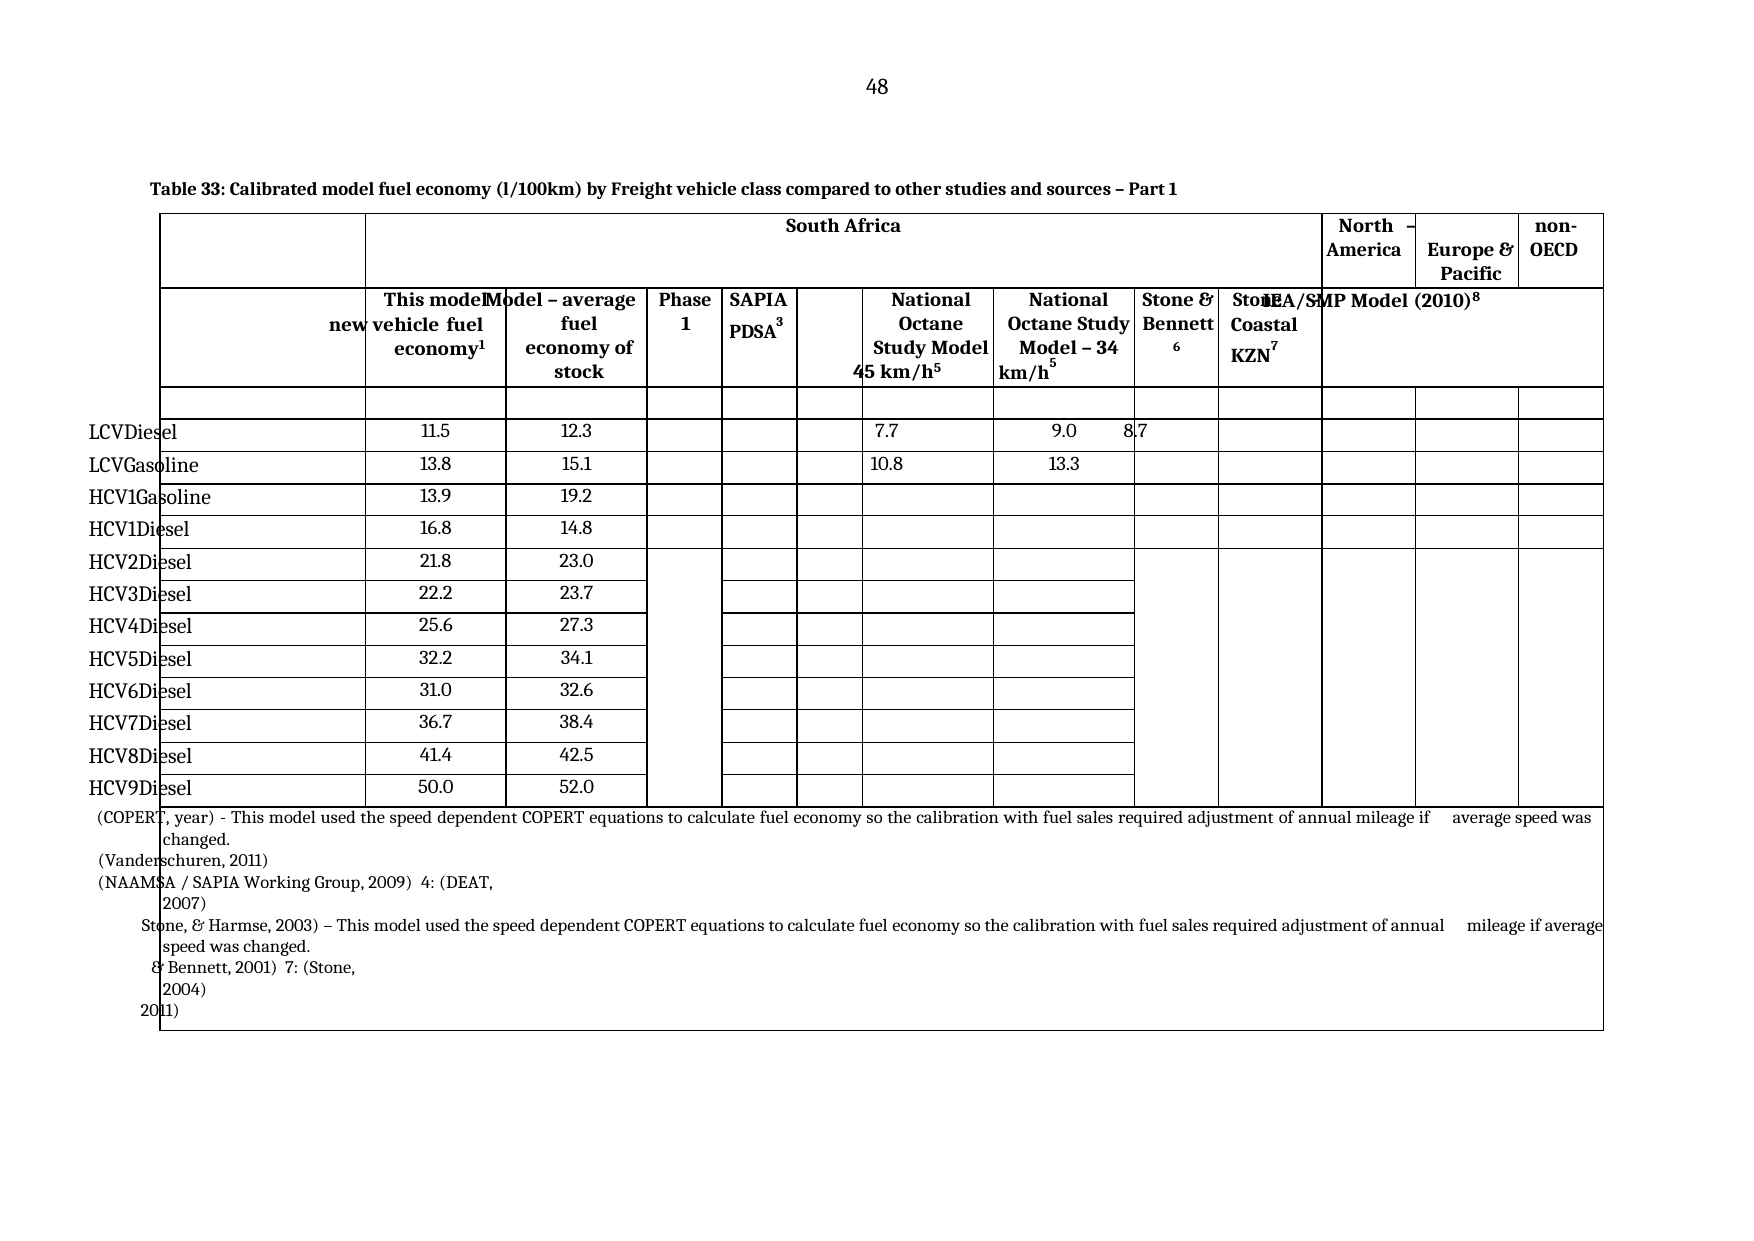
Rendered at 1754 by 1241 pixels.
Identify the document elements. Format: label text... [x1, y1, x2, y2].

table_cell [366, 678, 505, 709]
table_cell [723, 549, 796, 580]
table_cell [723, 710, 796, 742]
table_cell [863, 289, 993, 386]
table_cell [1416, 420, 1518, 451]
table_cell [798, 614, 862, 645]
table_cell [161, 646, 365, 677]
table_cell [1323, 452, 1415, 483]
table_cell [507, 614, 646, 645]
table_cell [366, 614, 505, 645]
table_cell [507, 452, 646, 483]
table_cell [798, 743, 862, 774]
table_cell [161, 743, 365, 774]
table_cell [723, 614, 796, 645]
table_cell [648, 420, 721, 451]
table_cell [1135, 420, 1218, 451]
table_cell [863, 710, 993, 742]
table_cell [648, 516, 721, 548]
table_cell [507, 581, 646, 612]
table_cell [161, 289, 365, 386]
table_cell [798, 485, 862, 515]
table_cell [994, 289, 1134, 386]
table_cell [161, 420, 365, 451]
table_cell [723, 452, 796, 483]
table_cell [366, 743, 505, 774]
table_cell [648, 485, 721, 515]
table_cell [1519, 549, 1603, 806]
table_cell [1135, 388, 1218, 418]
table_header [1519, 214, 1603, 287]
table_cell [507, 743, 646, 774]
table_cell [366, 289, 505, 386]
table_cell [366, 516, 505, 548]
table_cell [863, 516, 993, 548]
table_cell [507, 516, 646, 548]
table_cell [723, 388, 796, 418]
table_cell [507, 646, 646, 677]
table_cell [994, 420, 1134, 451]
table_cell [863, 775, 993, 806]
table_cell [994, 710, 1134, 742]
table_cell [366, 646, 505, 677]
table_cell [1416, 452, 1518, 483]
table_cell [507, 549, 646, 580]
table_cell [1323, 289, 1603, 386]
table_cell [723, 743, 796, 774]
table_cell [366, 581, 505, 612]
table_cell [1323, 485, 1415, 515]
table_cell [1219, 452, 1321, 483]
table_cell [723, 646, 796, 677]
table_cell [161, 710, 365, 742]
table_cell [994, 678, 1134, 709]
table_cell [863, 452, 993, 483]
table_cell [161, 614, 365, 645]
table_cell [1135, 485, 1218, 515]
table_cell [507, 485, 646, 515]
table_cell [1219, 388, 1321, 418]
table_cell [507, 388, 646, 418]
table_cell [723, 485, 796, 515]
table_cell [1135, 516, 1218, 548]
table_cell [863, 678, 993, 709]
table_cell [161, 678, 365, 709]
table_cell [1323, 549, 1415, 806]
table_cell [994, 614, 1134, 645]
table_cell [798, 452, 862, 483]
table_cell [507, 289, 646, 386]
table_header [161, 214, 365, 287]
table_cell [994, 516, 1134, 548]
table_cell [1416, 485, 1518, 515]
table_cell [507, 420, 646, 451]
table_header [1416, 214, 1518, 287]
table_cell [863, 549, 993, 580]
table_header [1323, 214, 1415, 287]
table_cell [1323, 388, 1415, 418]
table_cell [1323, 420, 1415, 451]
text Table 33: Calibrated model fuel economy (l/100km) by Freight vehicle class compared to other studies and sources – Part 1 [150, 179, 1604, 200]
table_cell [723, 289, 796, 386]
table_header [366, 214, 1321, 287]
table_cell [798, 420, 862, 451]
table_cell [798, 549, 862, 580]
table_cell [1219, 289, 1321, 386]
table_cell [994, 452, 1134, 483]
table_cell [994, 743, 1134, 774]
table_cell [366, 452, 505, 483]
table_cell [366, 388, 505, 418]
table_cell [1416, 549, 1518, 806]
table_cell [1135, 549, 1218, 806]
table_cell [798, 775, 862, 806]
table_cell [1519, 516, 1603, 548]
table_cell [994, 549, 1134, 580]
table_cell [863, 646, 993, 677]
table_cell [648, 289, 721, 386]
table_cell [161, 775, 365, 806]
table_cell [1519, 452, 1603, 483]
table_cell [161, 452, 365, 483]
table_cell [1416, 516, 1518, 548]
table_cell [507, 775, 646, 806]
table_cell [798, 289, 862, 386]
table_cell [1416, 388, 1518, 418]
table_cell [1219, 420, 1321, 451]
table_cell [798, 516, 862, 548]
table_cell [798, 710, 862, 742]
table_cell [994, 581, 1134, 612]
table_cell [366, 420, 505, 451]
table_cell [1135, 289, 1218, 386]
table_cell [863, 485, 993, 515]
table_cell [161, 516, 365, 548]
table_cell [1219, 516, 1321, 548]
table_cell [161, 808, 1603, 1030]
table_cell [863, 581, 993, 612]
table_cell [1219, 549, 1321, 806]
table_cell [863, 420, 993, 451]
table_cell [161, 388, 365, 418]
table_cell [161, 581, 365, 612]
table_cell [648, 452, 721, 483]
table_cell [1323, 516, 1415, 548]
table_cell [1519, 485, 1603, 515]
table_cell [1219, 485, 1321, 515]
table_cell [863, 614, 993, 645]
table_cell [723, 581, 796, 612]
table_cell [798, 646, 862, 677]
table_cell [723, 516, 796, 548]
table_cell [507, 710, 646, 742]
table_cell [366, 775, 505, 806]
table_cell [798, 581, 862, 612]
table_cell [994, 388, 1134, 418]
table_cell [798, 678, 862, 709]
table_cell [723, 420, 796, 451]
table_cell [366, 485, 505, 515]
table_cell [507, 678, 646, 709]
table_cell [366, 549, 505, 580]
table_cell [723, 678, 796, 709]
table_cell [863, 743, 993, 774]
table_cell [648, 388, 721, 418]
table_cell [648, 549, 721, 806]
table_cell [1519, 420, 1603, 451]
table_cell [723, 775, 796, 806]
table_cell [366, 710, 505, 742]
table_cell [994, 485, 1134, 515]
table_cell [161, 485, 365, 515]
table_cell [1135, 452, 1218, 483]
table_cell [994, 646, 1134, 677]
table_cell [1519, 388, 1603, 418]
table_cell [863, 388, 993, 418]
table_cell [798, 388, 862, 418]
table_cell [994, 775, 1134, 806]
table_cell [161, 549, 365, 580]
